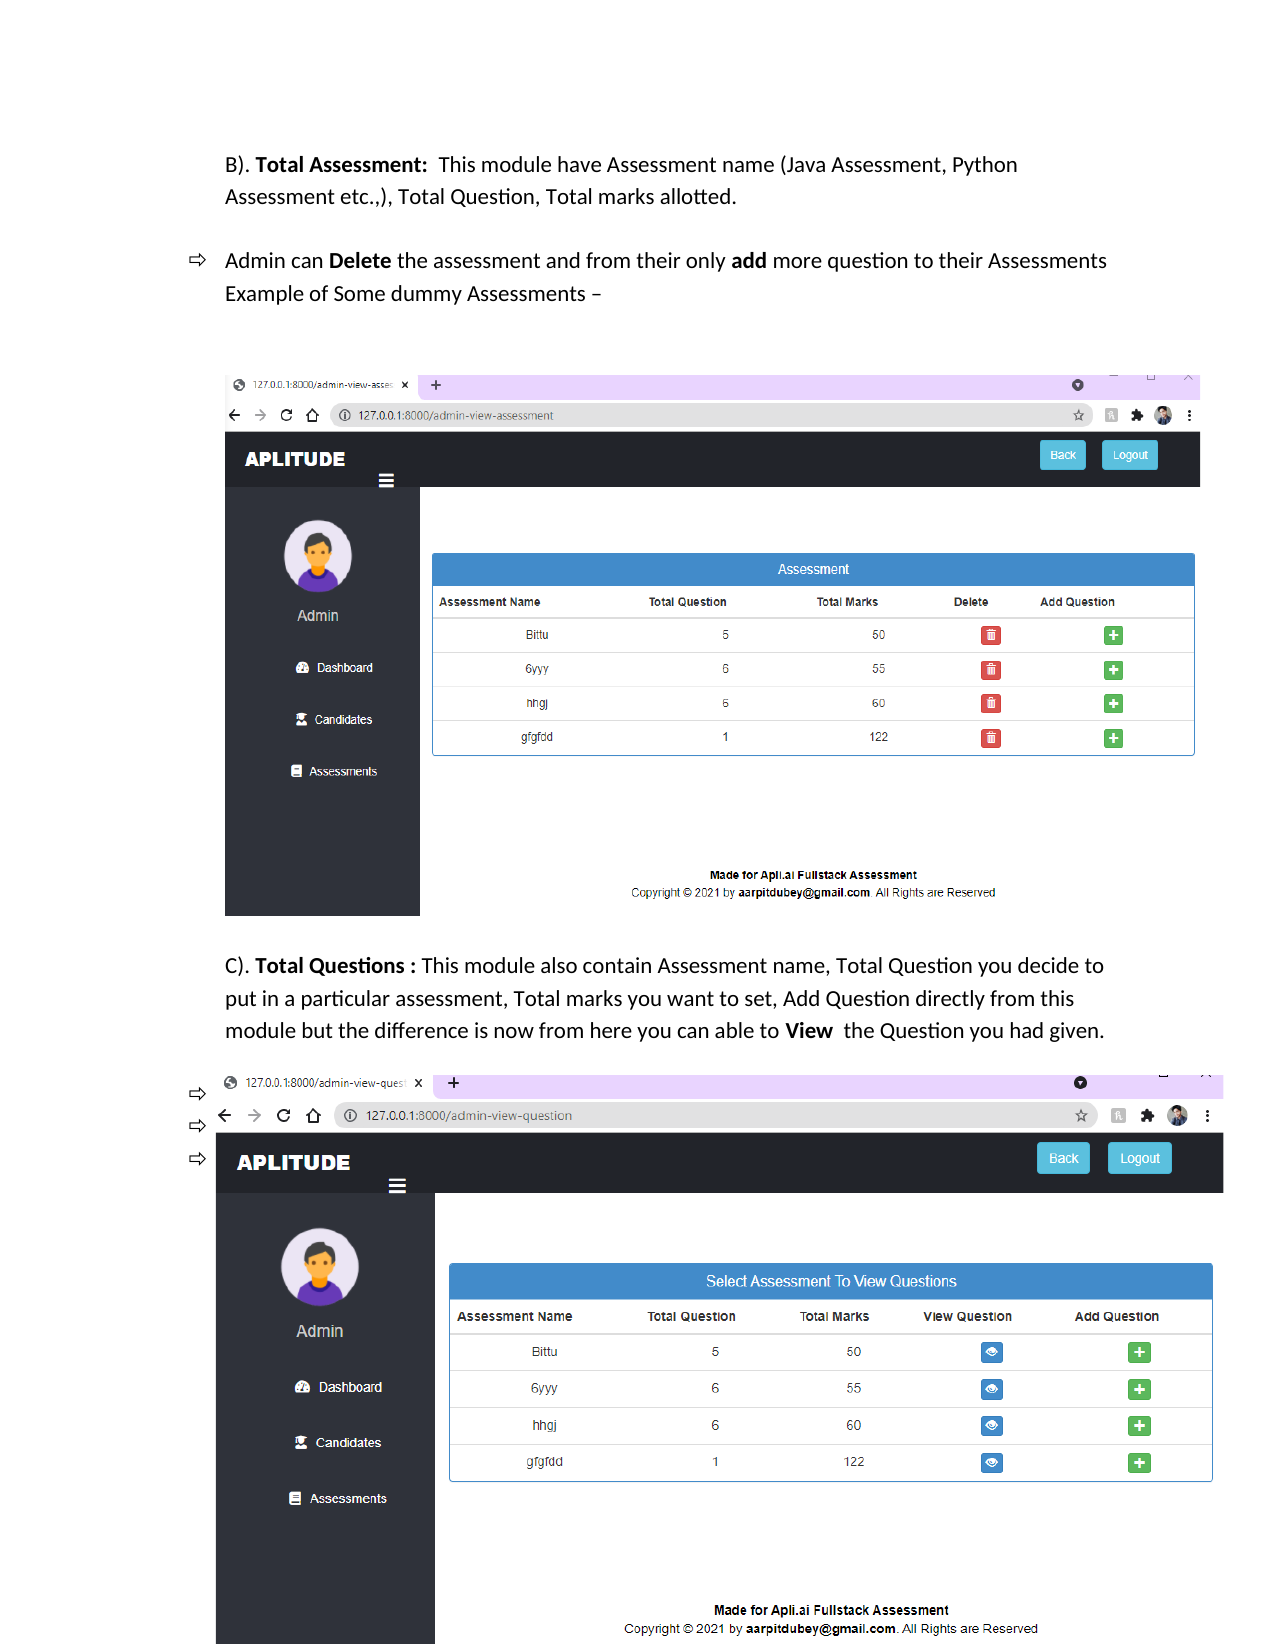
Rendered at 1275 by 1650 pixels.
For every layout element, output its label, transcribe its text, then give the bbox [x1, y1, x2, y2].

picture [225, 375, 1200, 916]
list Admin can Delete the assessment and from their only add more question to their Assessments [187, 247, 1125, 274]
list C). Total Questions : This module also contain Assessment name, Total Question you decide to put in a particular assessment, Total marks you want to set, Add Question directly from this module but the difference is now from here you can able to View the Question you had given. [225, 952, 1125, 1044]
picture [215, 1075, 1224, 1644]
list B). Total Assessment: This module have Assessment name (Java Assessment, Python Assessment etc.,), Total Question, Total marks allotted. [225, 150, 1125, 210]
list Example of Some dummy Assessments – [225, 279, 1125, 307]
